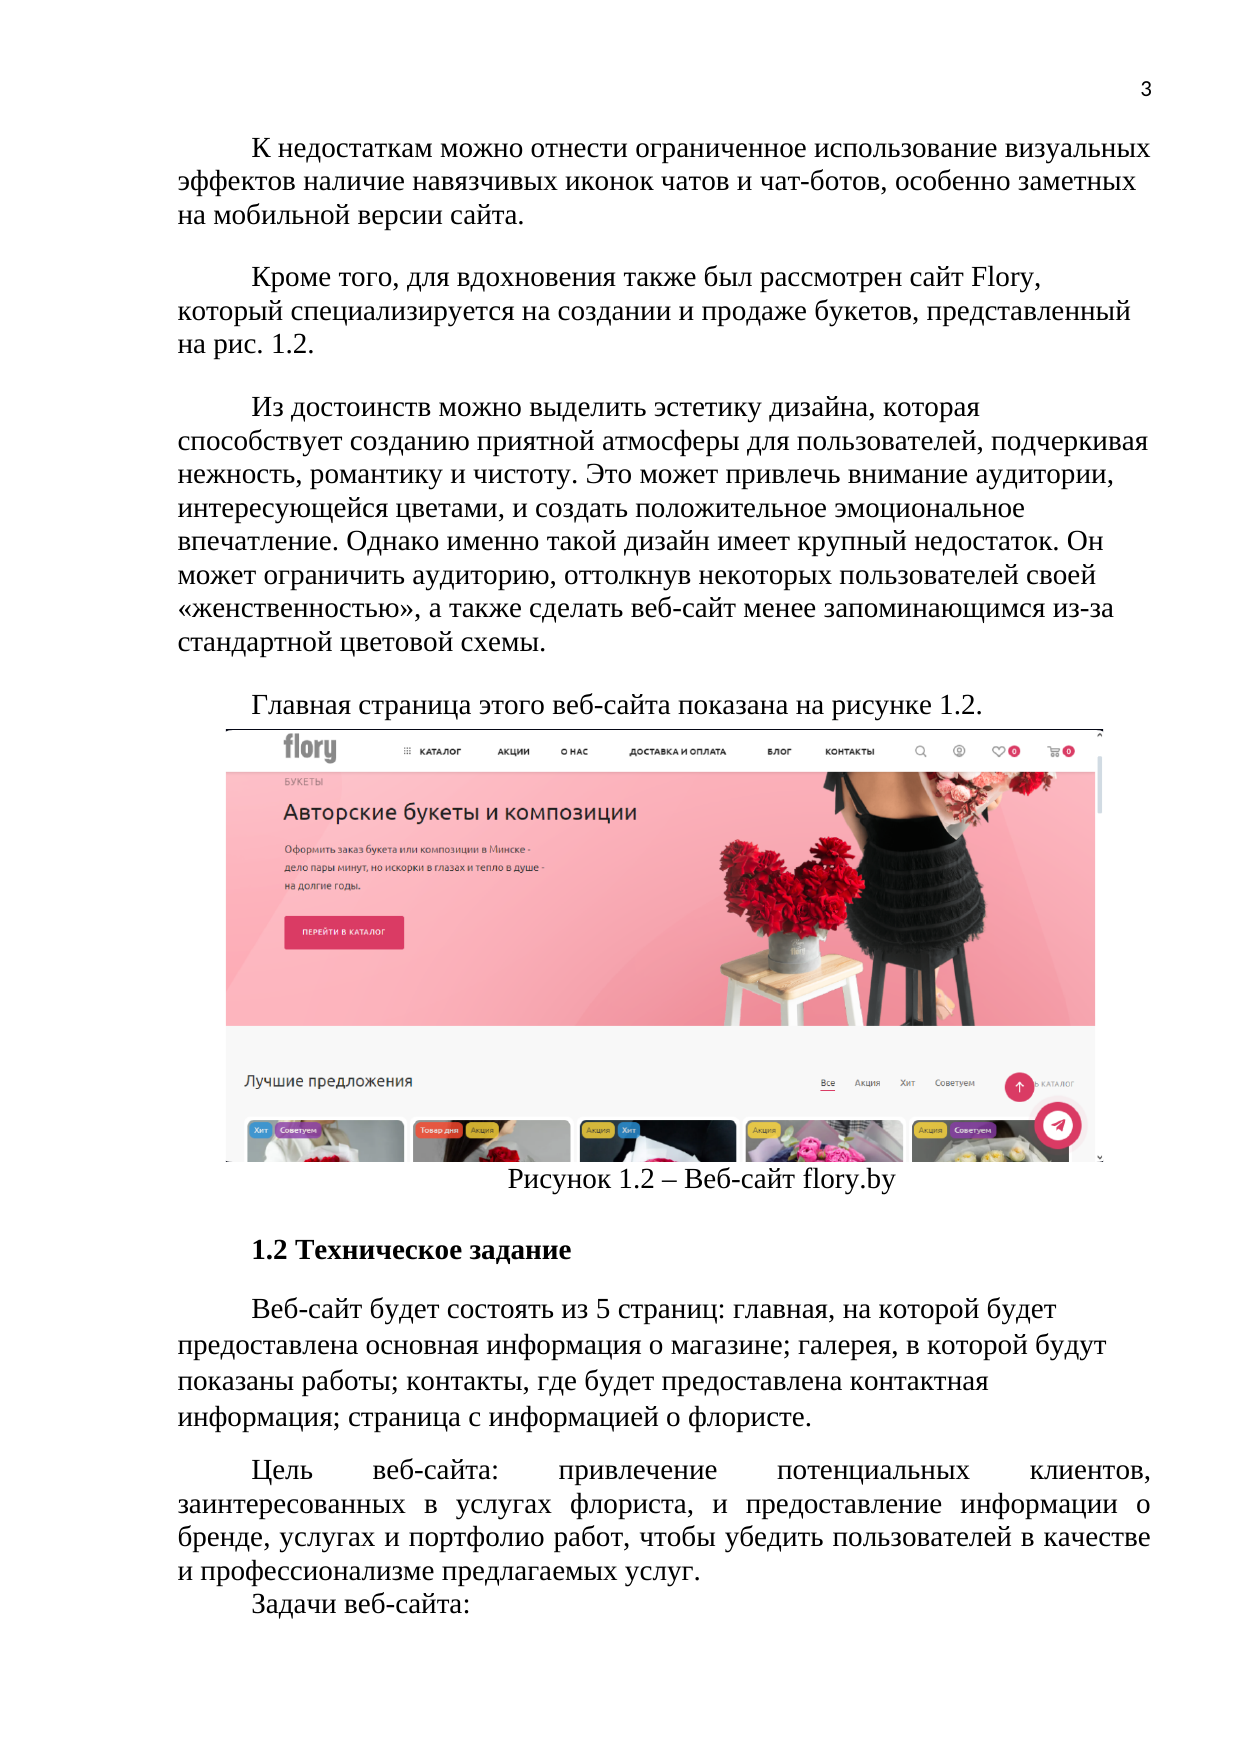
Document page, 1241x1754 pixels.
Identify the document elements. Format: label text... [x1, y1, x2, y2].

text Главная страница этого веб-сайта показана на рисунке 1.2. [177, 687, 1152, 720]
text Кроме того, для вдохновения также был рассмотрен сайт Flory, который специализируется на создании и продаже букетов, представленный на рис. 1.2. [177, 259, 1152, 360]
text Цель веб-сайта: привлечение потенциальных клиентов, заинтересованных в услугах флориста, и предоставление информации о бренде, услугах и портфолио работ, чтобы убедить пользователей в качестве и профессионализме предлагаемых услуг. [177, 1452, 1152, 1586]
text К недостаткам можно отнести ограниченное использование визуальных эффектов наличие навязчивых иконок чатов и чат-ботов, особенно заметных на мобильной версии сайта. [177, 130, 1152, 230]
subtitle 1.2 Техническое задание [177, 1232, 1152, 1266]
text Из достоинств можно выделить эстетику дизайна, которая способствует созданию приятной атмосферы для пользователей, подчеркивая нежность, романтику и чистоту. Это может привлечь внимание аудитории, интересующейся цветами, и создать положительное эмоциональное впечатление. Однако именно такой дизайн имеет крупный недостаток. Он может ограничить аудиторию, оттолкнув некоторых пользователей своей «женственностью», а также сделать веб-сайт менее запоминающимся из-за стандартной цветовой схемы. [177, 389, 1152, 658]
text Задачи веб-сайта: [177, 1586, 1152, 1620]
text Веб-сайт будет состоять из 5 страниц: главная, на которой будет предоставлена основная информация о магазине; галерея, в которой будут показаны работы; контакты, где будет предоставлена контактная информация; страница с информацией о флористе. [177, 1291, 1152, 1433]
picture [225, 729, 1104, 1162]
